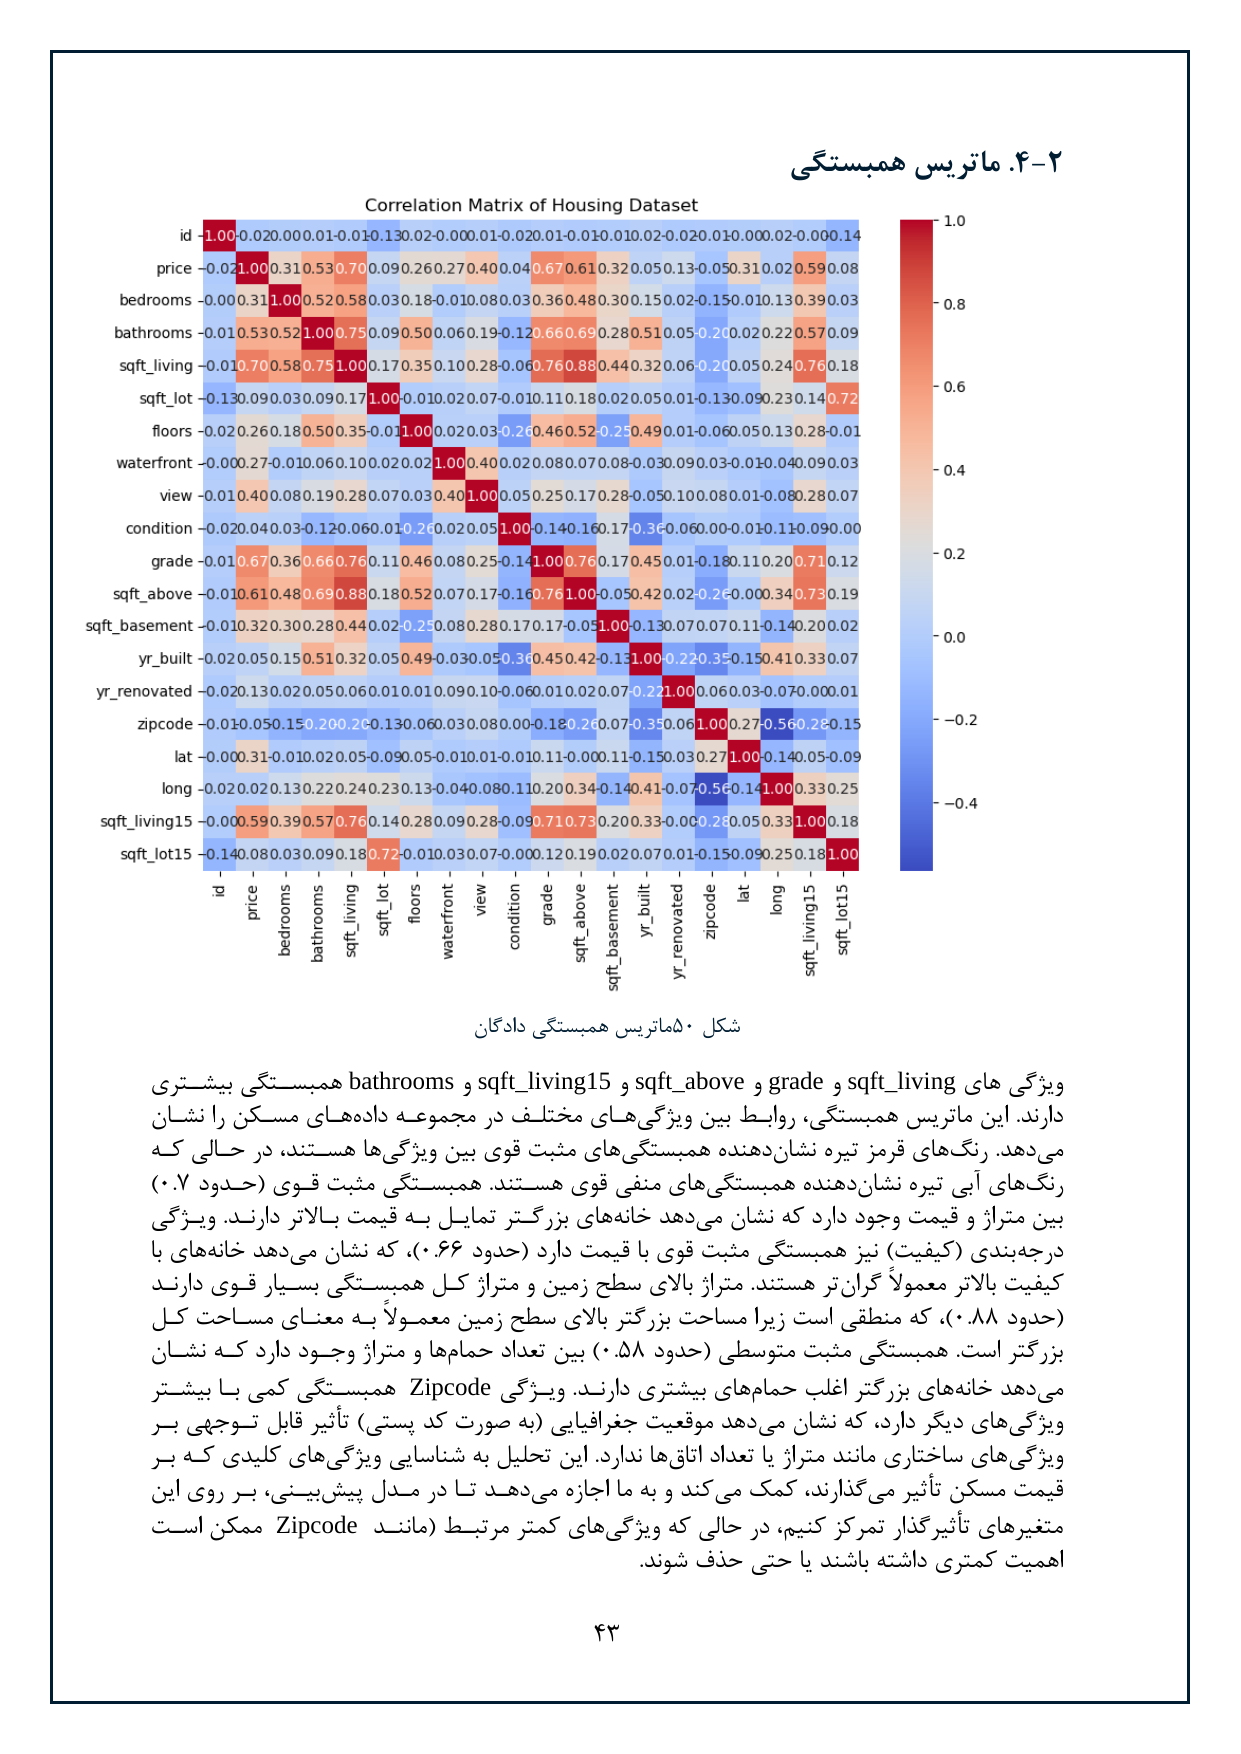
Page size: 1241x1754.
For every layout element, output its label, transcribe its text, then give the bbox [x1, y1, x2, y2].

text شکل 50ماتریس همبستگی دادگان [150, 1016, 1063, 1041]
text ویژگی های sqft_living و grade و sqft_above و sqft_living15 و bathrooms همبستگی بیشتری دارند. این ماتریس همبستگی، روابط بین ویژگی‌های مختلف در مجموعه داده‌های مسکن را نشان می‌دهد. رنگ‌های قرمز تیره نشان‌دهنده همبستگی‌های مثبت قوی بین ویژگی‌ها هستند، در حالی که رنگ‌های آبی تیره نشان‌دهنده همبستگی‌های منفی قوی هستند. همبستگی مثبت قوی (حدود ۰.۷) بین متراژ و قیمت وجود دارد که نشان می‌دهد خانه‌های بزرگتر تمایل به قیمت بالاتر دارند. ویژگی درجه‌بندی (کیفیت) نیز همبستگی مثبت قوی با قیمت دارد (حدود ۰.۶۶)، که نشان می‌دهد خانه‌های با کیفیت بالاتر معمولاً گران‌تر هستند. متراژ بالای سطح زمین و متراژ کل همبستگی بسیار قوی دارند (حدود ۰.۸۸)، که منطقی است زیرا مساحت بزرگتر بالای سطح زمین معمولاً به معنای مساحت کل بزرگتر است. همبستگی مثبت متوسطی (حدود ۰.۵۸) بین تعداد حمام‌ها و متراژ وجود دارد که نشان می‌دهد خانه‌های بزرگتر اغلب حمام‌های بیشتری دارند. ویژگی Zipcode همبستگی کمی با بیشتر ویژگی‌های دیگر دارد، که نشان می‌دهد موقعیت جغرافیایی (به صورت کد پستی) تأثیر قابل توجهی بر ویژگی‌های ساختاری مانند متراژ یا تعداد اتاق‌ها ندارد. این تحلیل به شناسایی ویژگی‌های کلیدی که بر قیمت مسکن تأثیر می‌گذارند، کمک می‌کند و به ما اجازه می‌دهد تا در مدل پیش‌بینی، بر روی این متغیرهای تأثیرگذار تمرکز کنیم، در حالی که ویژگی‌های کمتر مرتبط (مانند Zipcode ممکن است اهمیت کمتری داشته باشند یا حتی حذف شوند. [150, 1066, 1063, 1577]
picture [75, 188, 989, 1000]
subtitle 4-2. ماتریس همبستگی [150, 150, 1063, 183]
